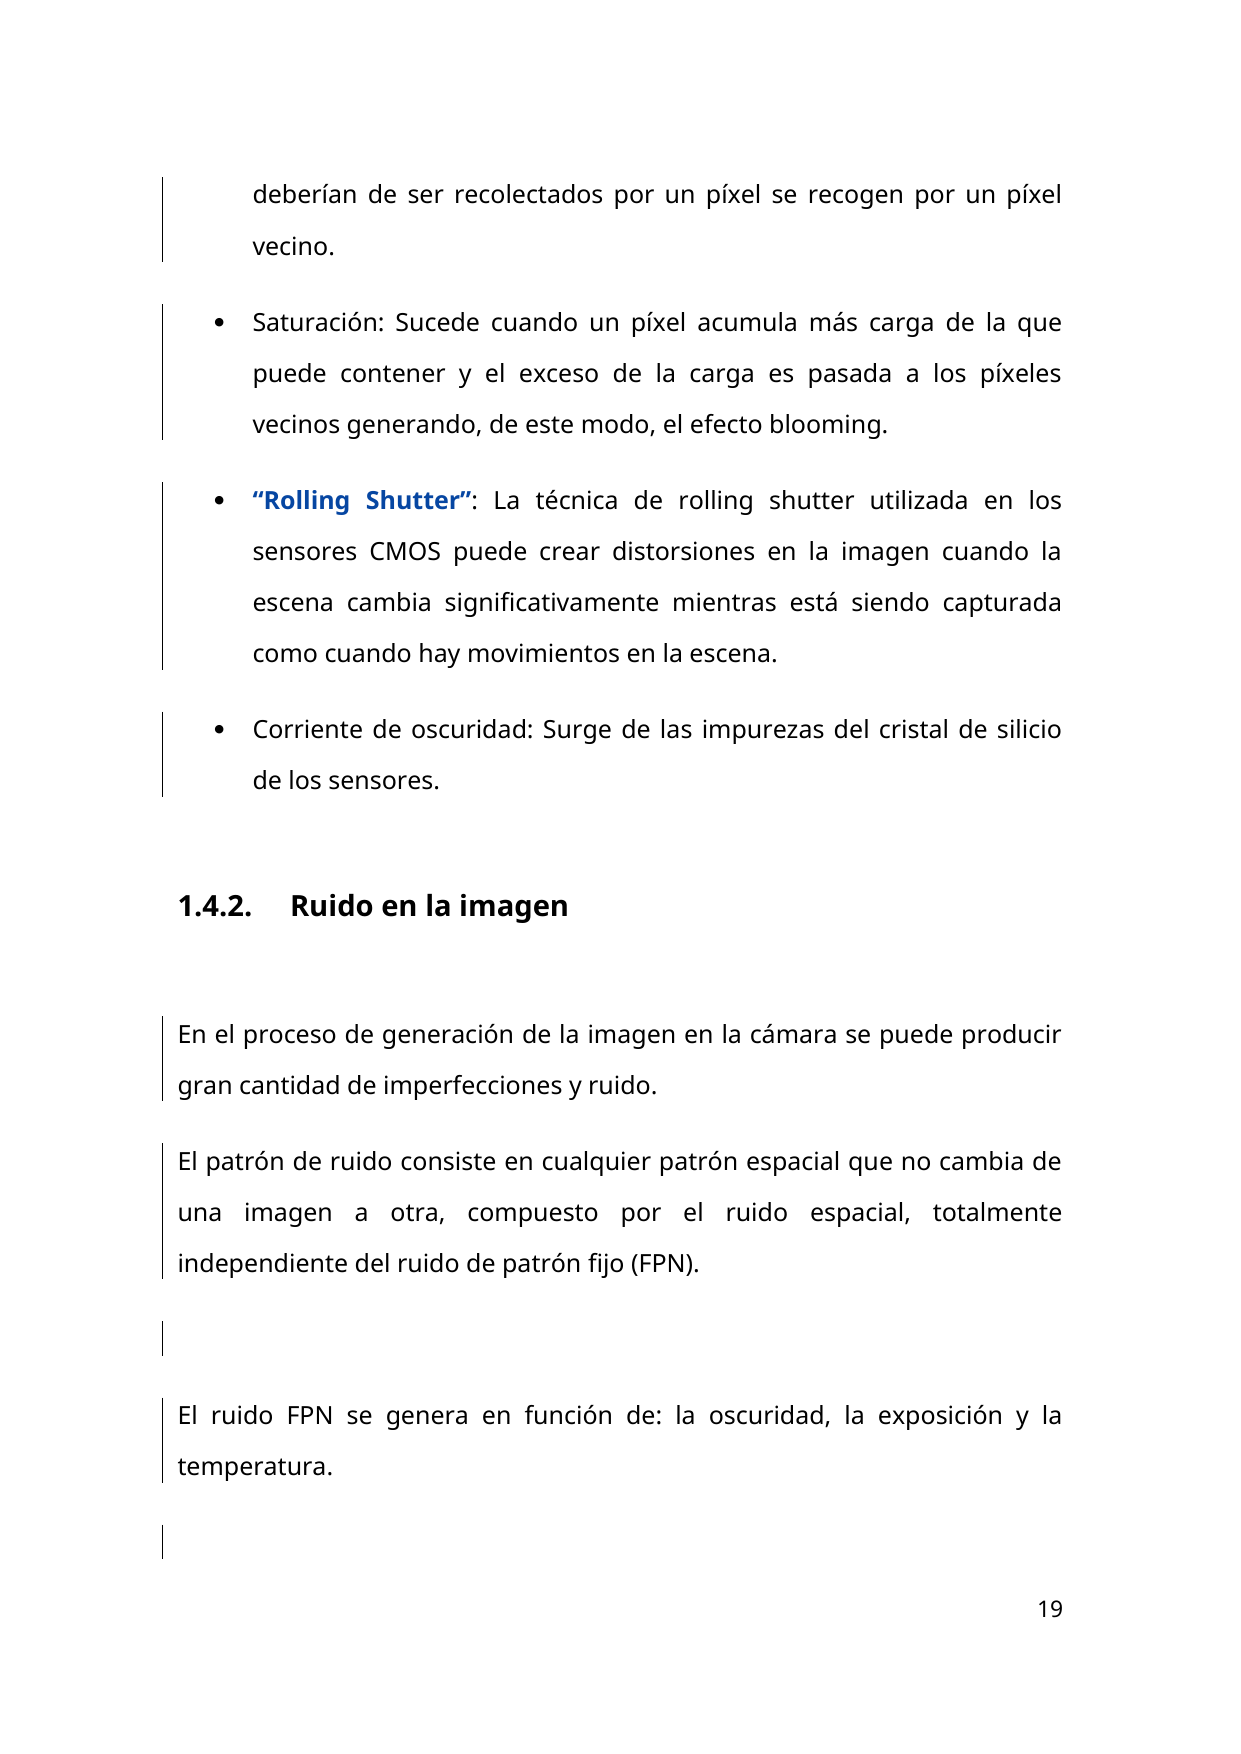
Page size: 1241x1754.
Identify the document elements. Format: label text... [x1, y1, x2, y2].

list Ruido en la imagen [177, 885, 1063, 925]
text El ruido FPN se genera en función de: la oscuridad, la exposición y la temperatura. [177, 1397, 1063, 1483]
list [215, 177, 1063, 262]
list Corriente de oscuridad: Surge de las impurezas del cristal de silicio de los sensores. [215, 712, 1063, 797]
list “Rolling Shutter”: La técnica de rolling shutter utilizada en los sensores CMOS puede crear distorsiones en la imagen cuando la escena cambia significativamente mientras está siendo capturada como cuando hay movimientos en la escena. [215, 482, 1063, 669]
text El patrón de ruido consiste en cualquier patrón espacial que no cambia de una imagen a otra, compuesto por el ruido espacial, totalmente independiente del ruido de patrón fijo (FPN). [177, 1143, 1063, 1279]
list Saturación: Sucede cuando un píxel acumula más carga de la que puede contener y el exceso de la carga es pasada a los píxeles vecinos generando, de este modo, el efecto blooming. [215, 304, 1063, 440]
text En el proceso de generación de la imagen en la cámara se puede producir gran cantidad de imperfecciones y ruido. [177, 1016, 1063, 1101]
